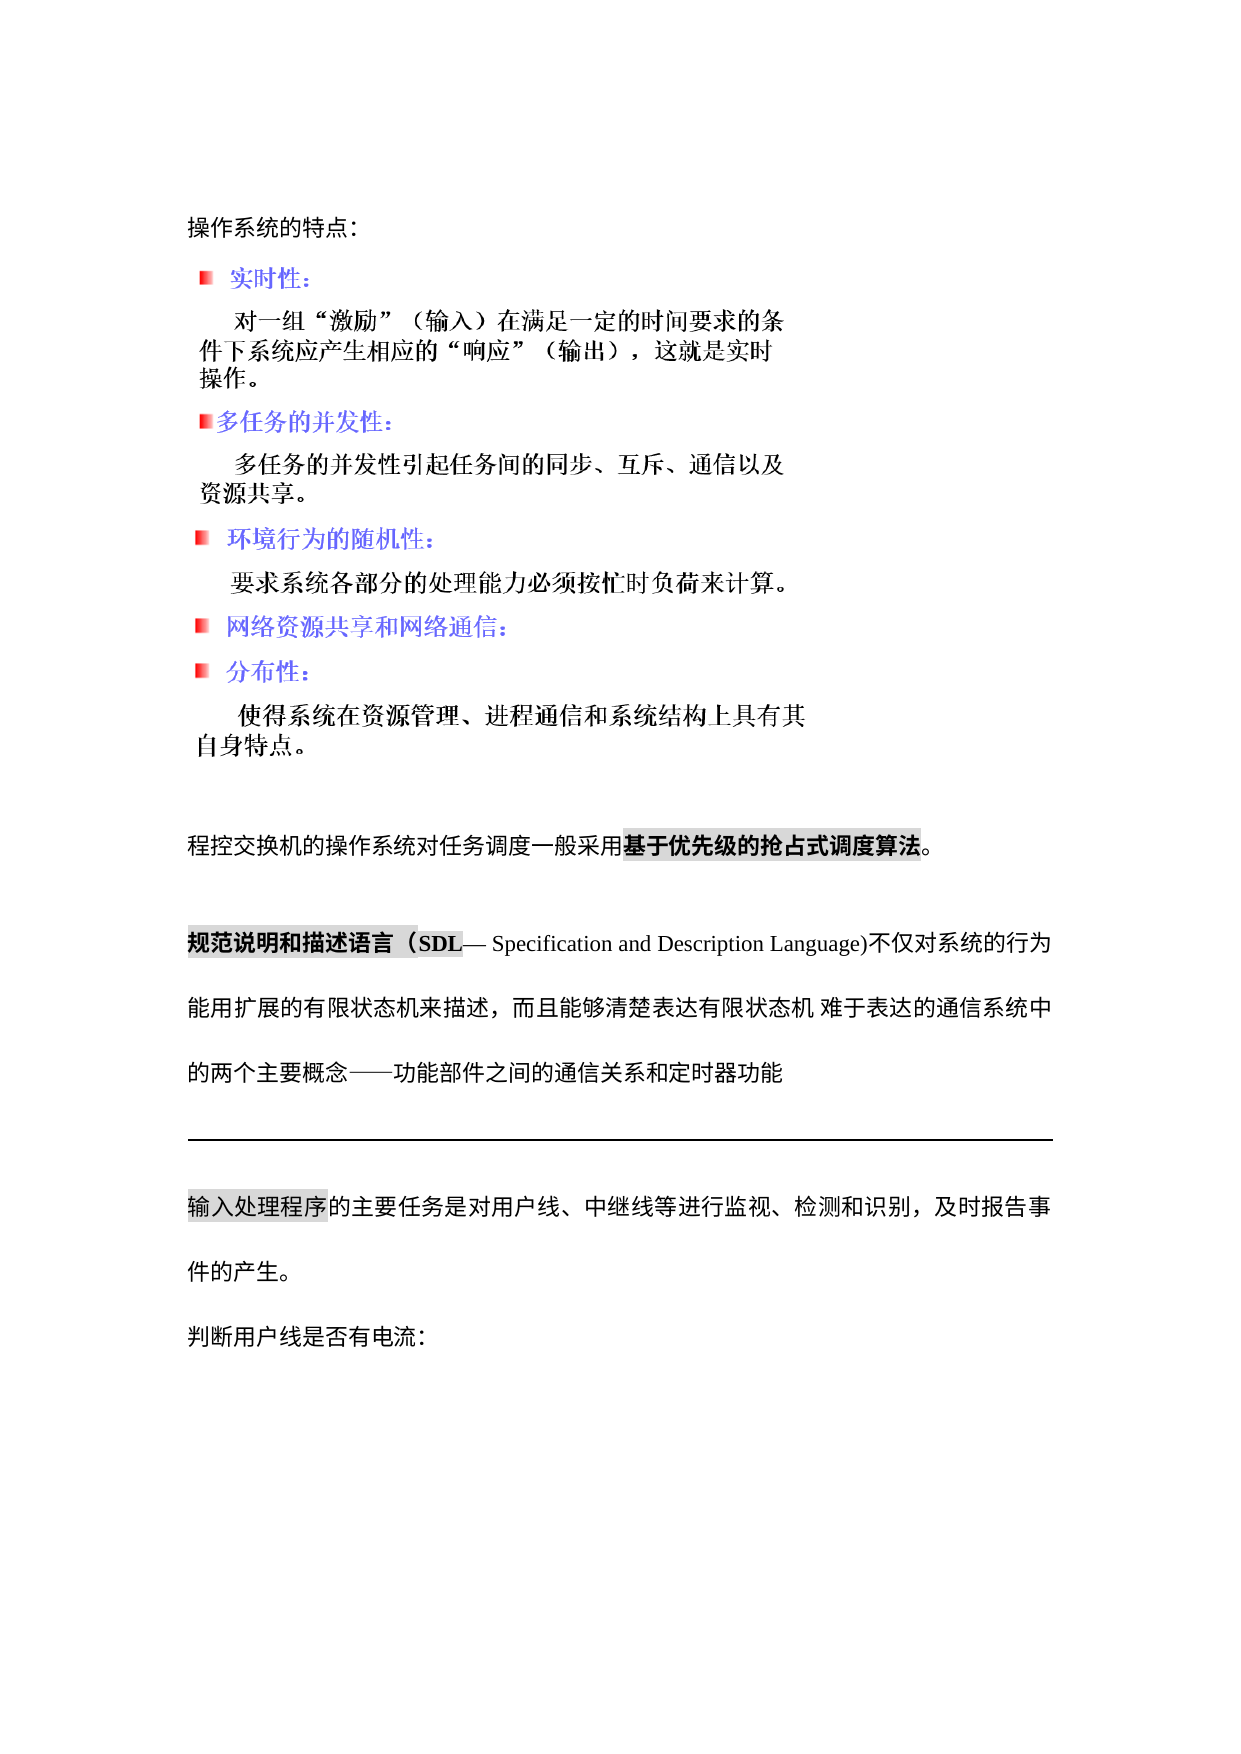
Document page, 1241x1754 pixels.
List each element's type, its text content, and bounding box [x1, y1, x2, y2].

text 判断用户线是否有电流： [187, 1303, 1053, 1368]
text 输入处理程序的主要任务是对用户线、中继线等进行监视、检测和识别，及时报告事件的产生。 [187, 1173, 1053, 1303]
text 程控交换机的操作系统对任务调度一般采用基于优先级的抢占式调度算法。 [187, 812, 1053, 877]
picture [187, 259, 832, 512]
text 规范说明和描述语言（SDL— Specification and Description Language)不仅对系统的行为能用扩展的有限状态机来描述，而且能够清楚表达有限状态机 难于表达的通信系统中的两个主要概念——功能部件之间的通信关系和定时器功能 [187, 909, 1053, 1104]
text 操作系统的特点： [187, 194, 1053, 259]
picture [187, 519, 833, 773]
